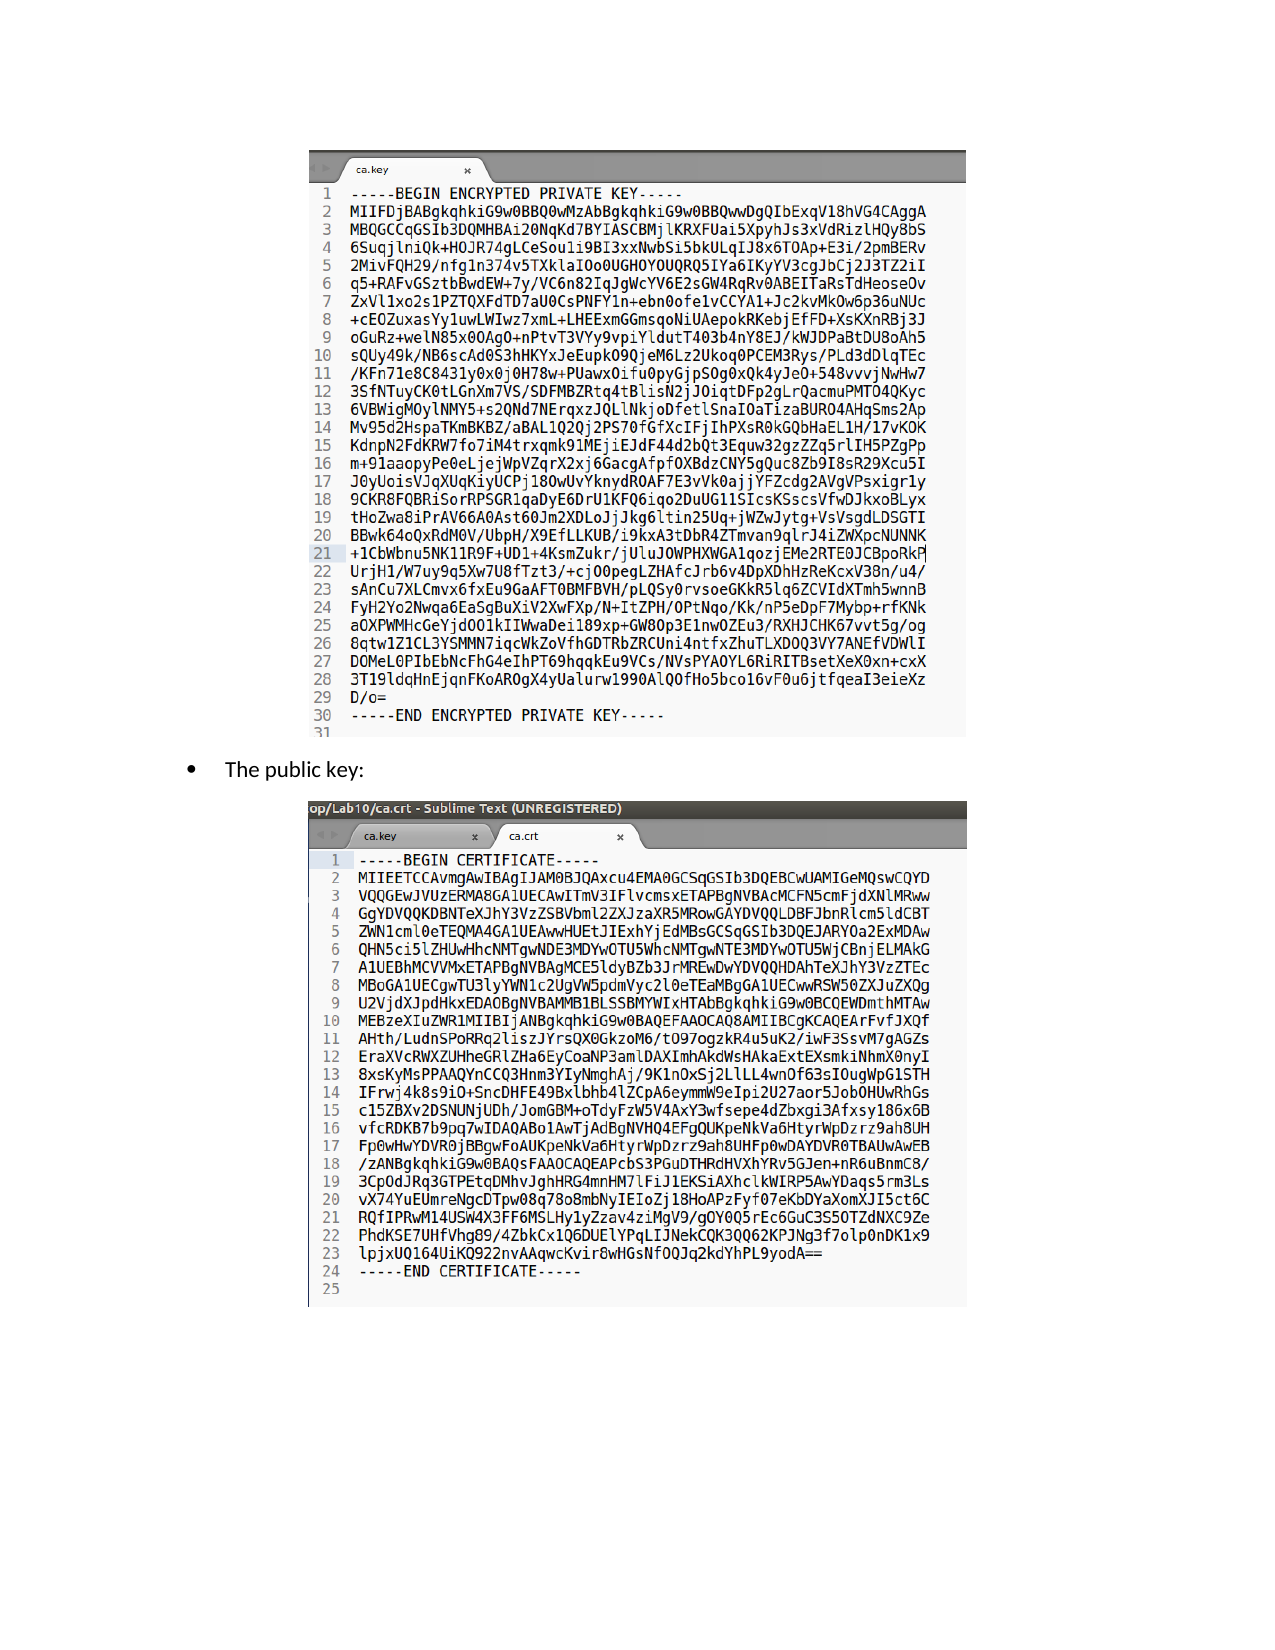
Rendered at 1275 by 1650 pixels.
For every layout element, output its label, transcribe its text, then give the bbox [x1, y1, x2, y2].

picture [308, 801, 967, 1307]
list The public key: [187, 755, 1125, 783]
picture [309, 150, 966, 737]
